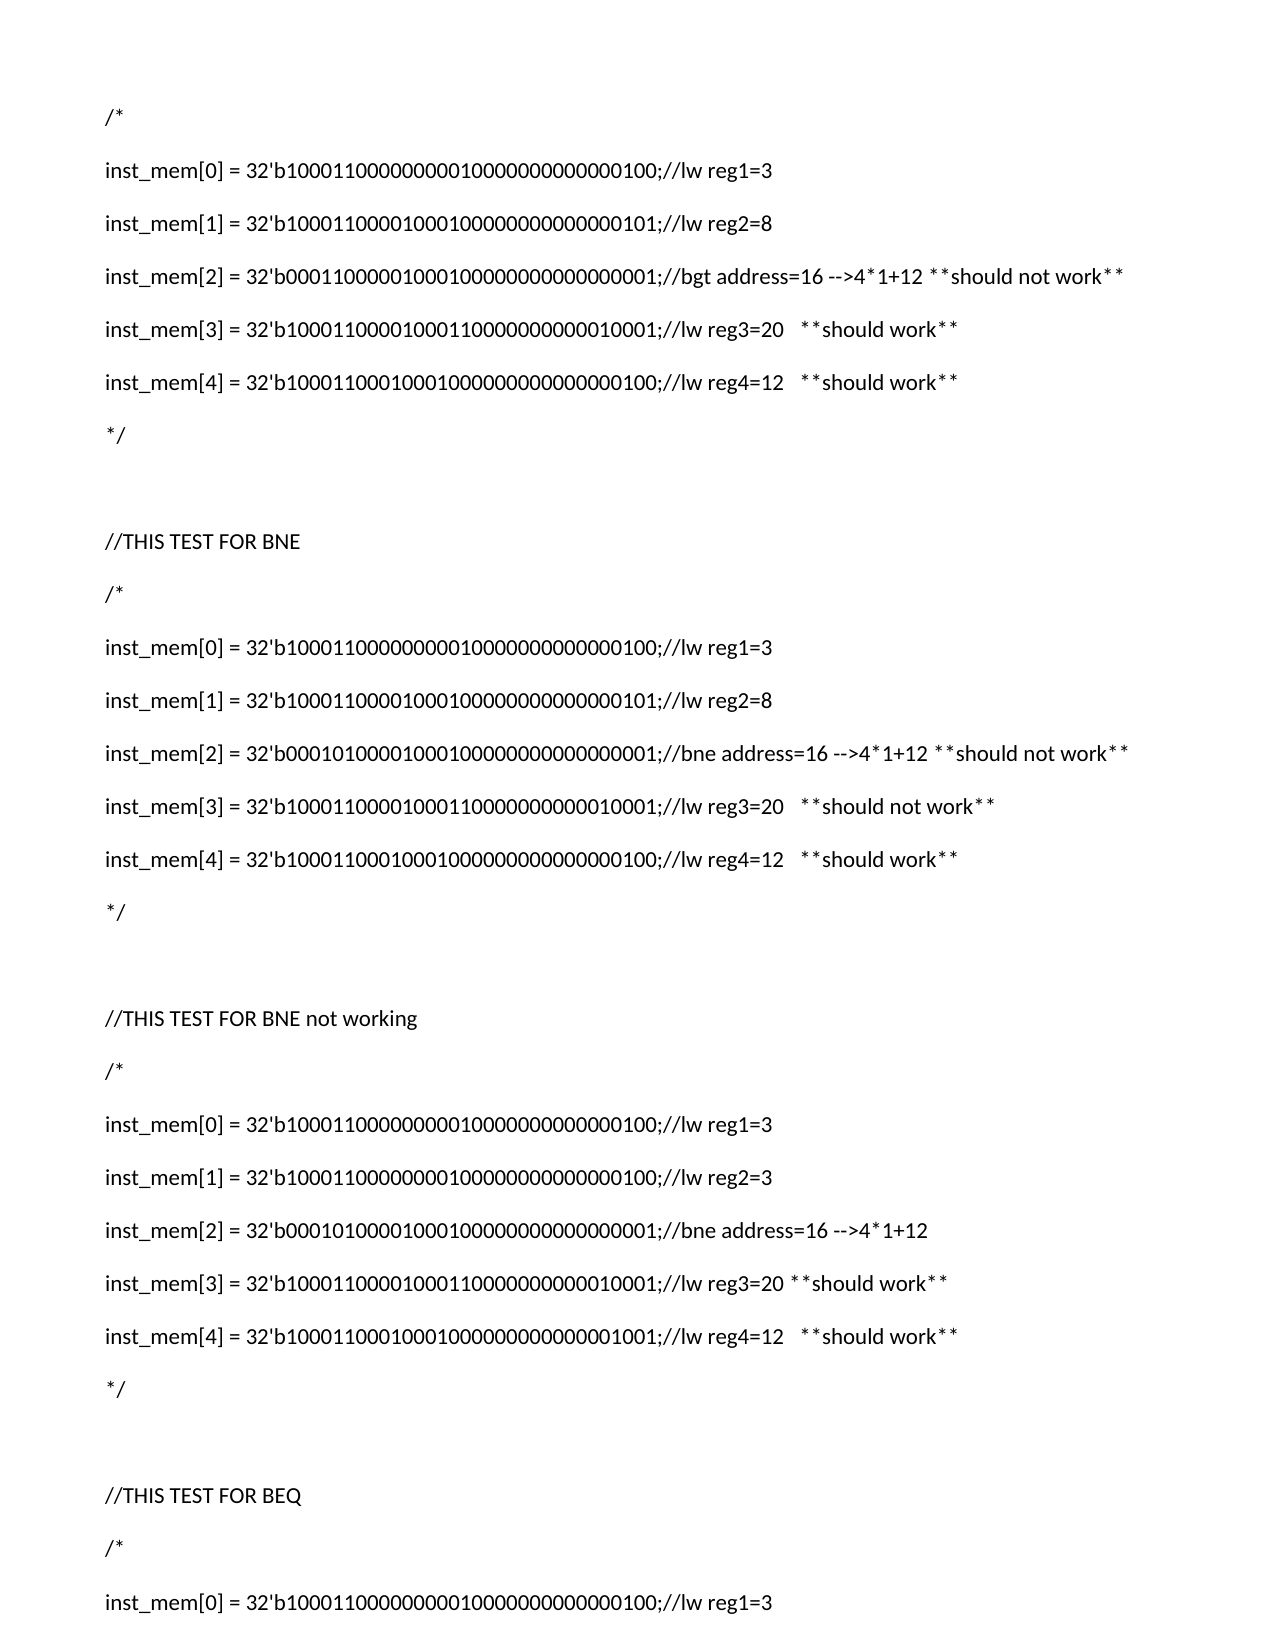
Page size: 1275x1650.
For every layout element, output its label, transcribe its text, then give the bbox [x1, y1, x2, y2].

text inst_mem[1] = 32'b10001100000000100000000000000100;//lw reg2=3 [30, 1163, 1245, 1191]
text inst_mem[2] = 32'b00010100001000100000000000000001;//bne address=16 -->4*1+12 [30, 1216, 1245, 1244]
text inst_mem[0] = 32'b10001100000000010000000000000100;//lw reg1=3 [30, 156, 1245, 184]
text inst_mem[3] = 32'b10001100001000110000000000010001;//lw reg3=20 **should not work** [30, 792, 1245, 820]
text inst_mem[0] = 32'b10001100000000010000000000000100;//lw reg1=3 [30, 633, 1245, 661]
text inst_mem[3] = 32'b10001100001000110000000000010001;//lw reg3=20 **should work** [30, 315, 1245, 343]
text inst_mem[4] = 32'b10001100010001000000000000000100;//lw reg4=12 **should work** [30, 845, 1245, 873]
text inst_mem[4] = 32'b10001100010001000000000000000100;//lw reg4=12 **should work** [30, 368, 1245, 396]
text //THIS TEST FOR BNE not working [30, 1004, 1245, 1032]
text //THIS TEST FOR BEQ [30, 1482, 1245, 1509]
text */ [30, 1376, 1245, 1403]
text inst_mem[2] = 32'b00011000001000100000000000000001;//bgt address=16 -->4*1+12 **should not work** [30, 262, 1245, 290]
text inst_mem[0] = 32'b10001100000000010000000000000100;//lw reg1=3 [30, 1110, 1245, 1138]
text */ [30, 898, 1245, 926]
text inst_mem[3] = 32'b10001100001000110000000000010001;//lw reg3=20 **should work** [30, 1269, 1245, 1297]
text inst_mem[0] = 32'b10001100000000010000000000000100;//lw reg1=3 [30, 1588, 1245, 1616]
text /* [30, 1534, 1245, 1563]
text inst_mem[2] = 32'b00010100001000100000000000000001;//bne address=16 -->4*1+12 **should not work** [30, 739, 1245, 767]
text inst_mem[1] = 32'b10001100001000100000000000000101;//lw reg2=8 [30, 686, 1245, 714]
text //THIS TEST FOR BNE [30, 527, 1245, 555]
text /* [30, 580, 1245, 608]
text /* [30, 103, 1245, 131]
text /* [30, 1057, 1245, 1085]
text */ [30, 421, 1245, 449]
text inst_mem[1] = 32'b10001100001000100000000000000101;//lw reg2=8 [30, 209, 1245, 237]
text inst_mem[4] = 32'b10001100010001000000000000001001;//lw reg4=12 **should work** [30, 1322, 1245, 1351]
